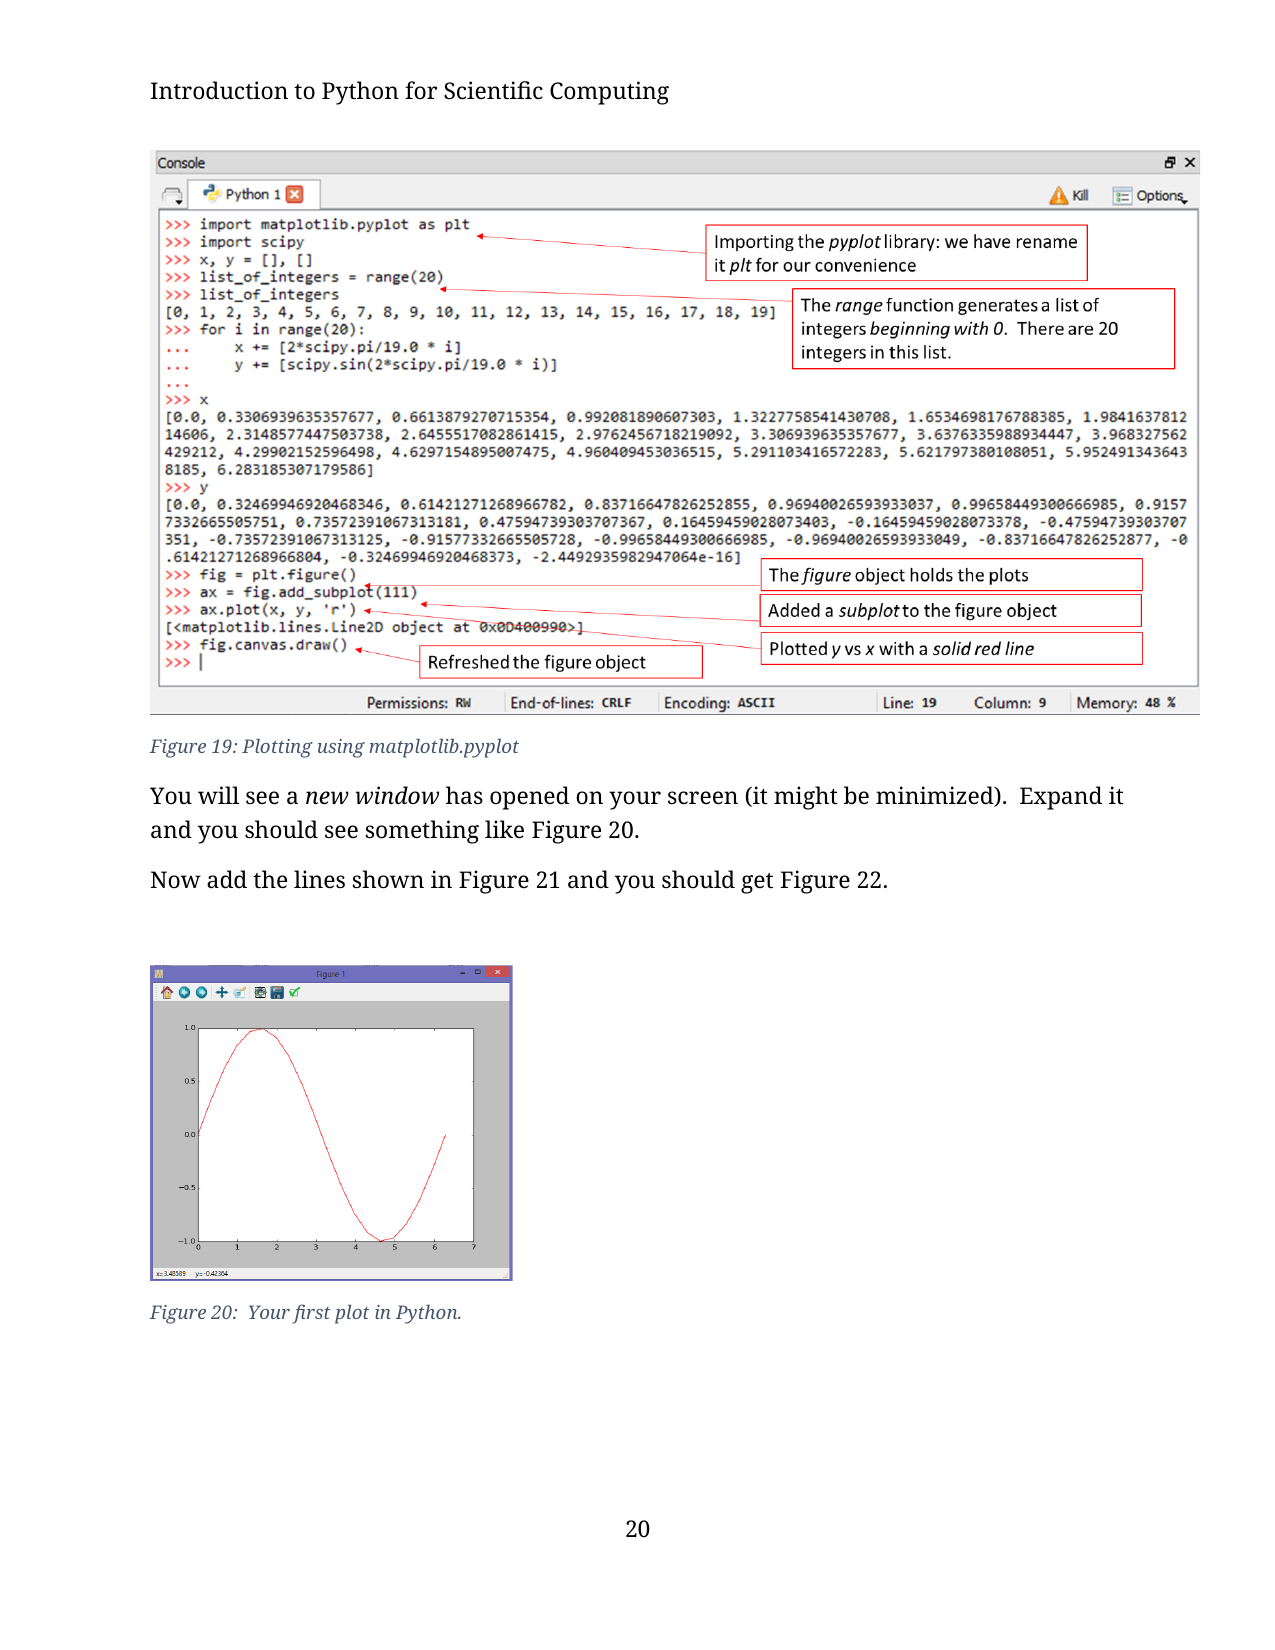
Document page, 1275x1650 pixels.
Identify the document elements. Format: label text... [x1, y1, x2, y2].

text Figure 19: Plotting using matplotlib.pyplot [150, 734, 1125, 759]
text You will see a new window has opened on your screen (it might be minimized). Expand it and you should see something like Figure 20. [150, 780, 1125, 845]
text Figure 20: Your first plot in Python. [150, 1299, 1125, 1325]
picture [150, 150, 1200, 715]
picture [150, 965, 513, 1281]
text Now add the lines shown in Figure 21 and you should get Figure 22. [150, 864, 1125, 896]
